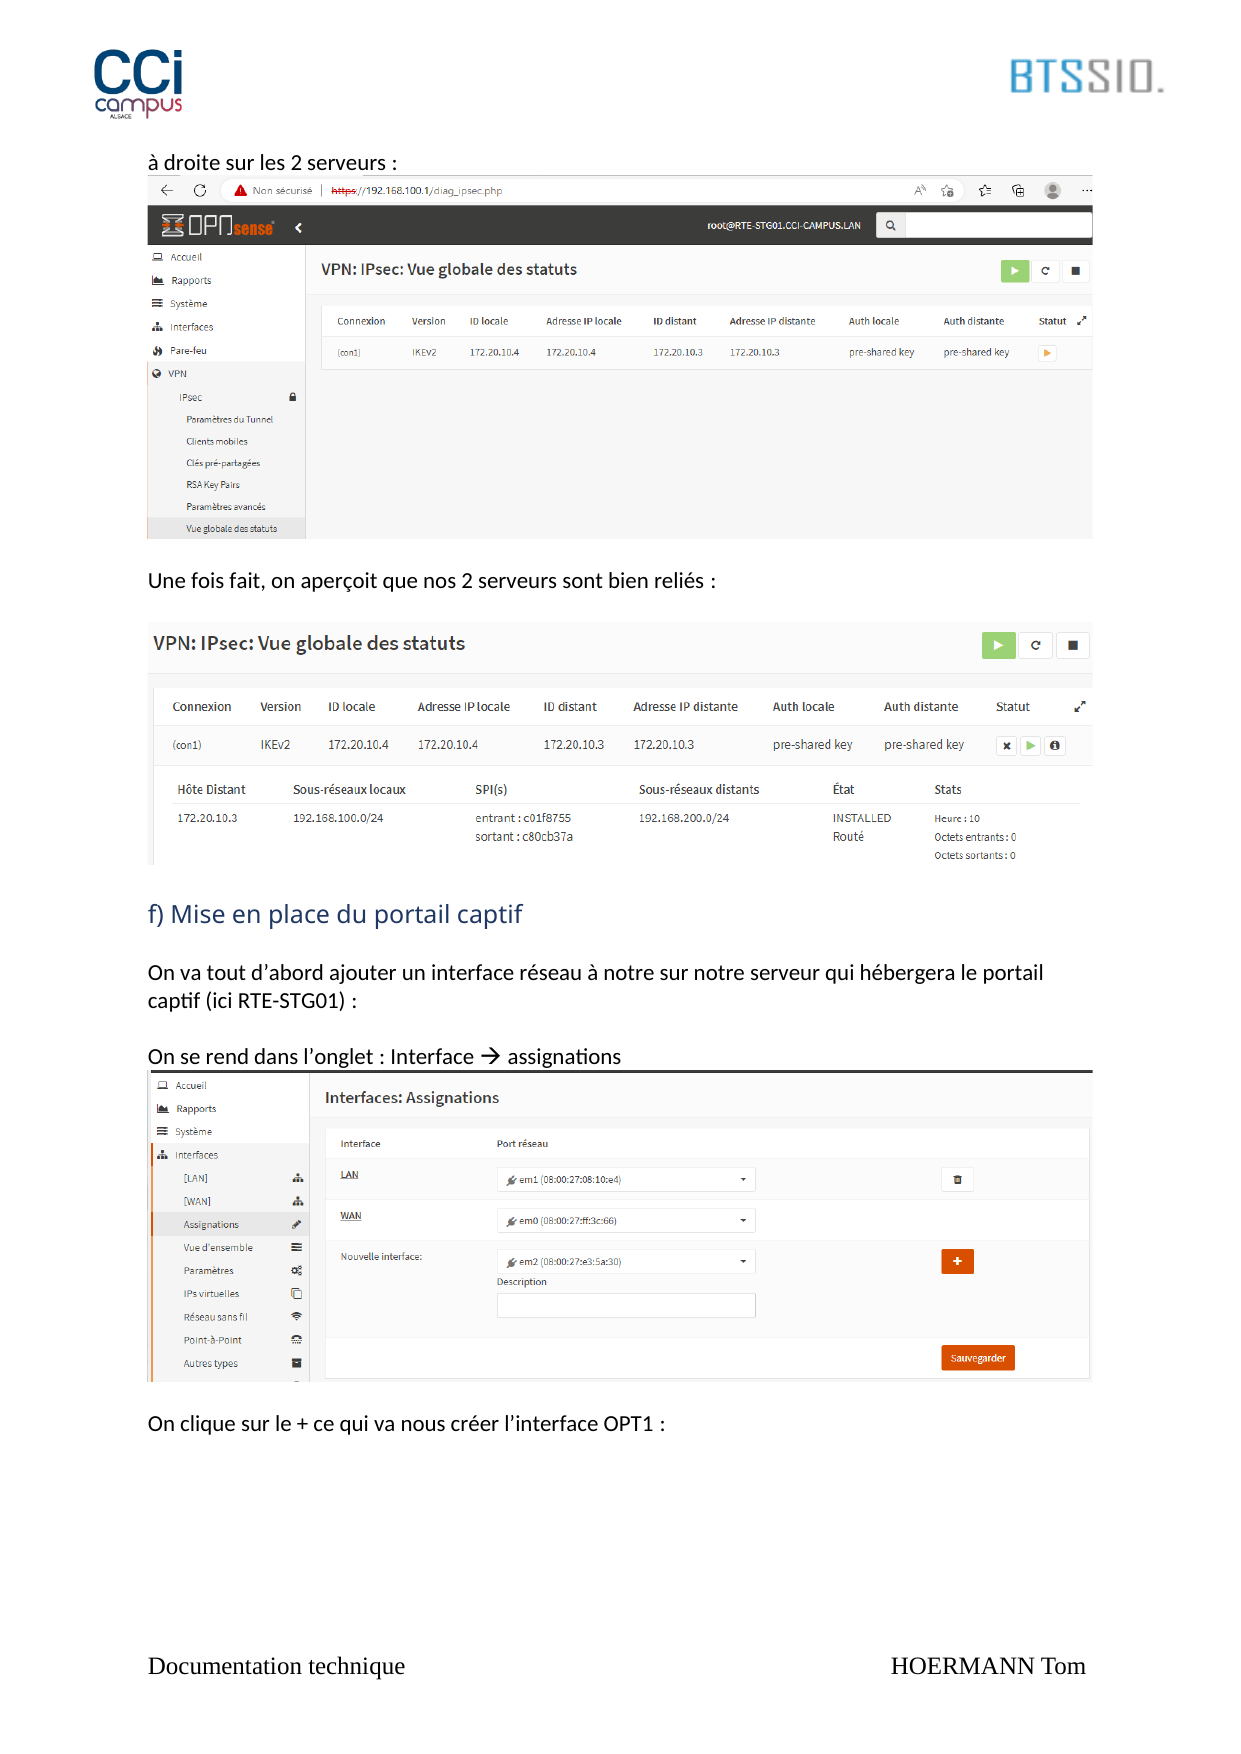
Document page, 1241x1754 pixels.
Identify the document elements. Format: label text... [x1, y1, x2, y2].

text On va tout d’abord ajouter un interface réseau à notre sur notre serveur qui hébergera le portail captif (ici RTE-STG01) : [148, 958, 1093, 1014]
picture [81, 44, 194, 123]
text Une fois fait, on aperçoit que nos 2 serveurs sont bien reliés : [148, 566, 1093, 594]
text On se rend dans l’onglet : Interface assignations [148, 1042, 1093, 1070]
text On clique sur le + ce qui va nous créer l’interface OPT1 : [148, 1409, 1093, 1438]
picture [1004, 46, 1169, 104]
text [148, 148, 1093, 175]
picture [147, 1070, 1093, 1382]
picture [147, 175, 1093, 539]
subtitle f) Mise en place du portail captif [148, 896, 1093, 930]
picture [147, 622, 1093, 865]
